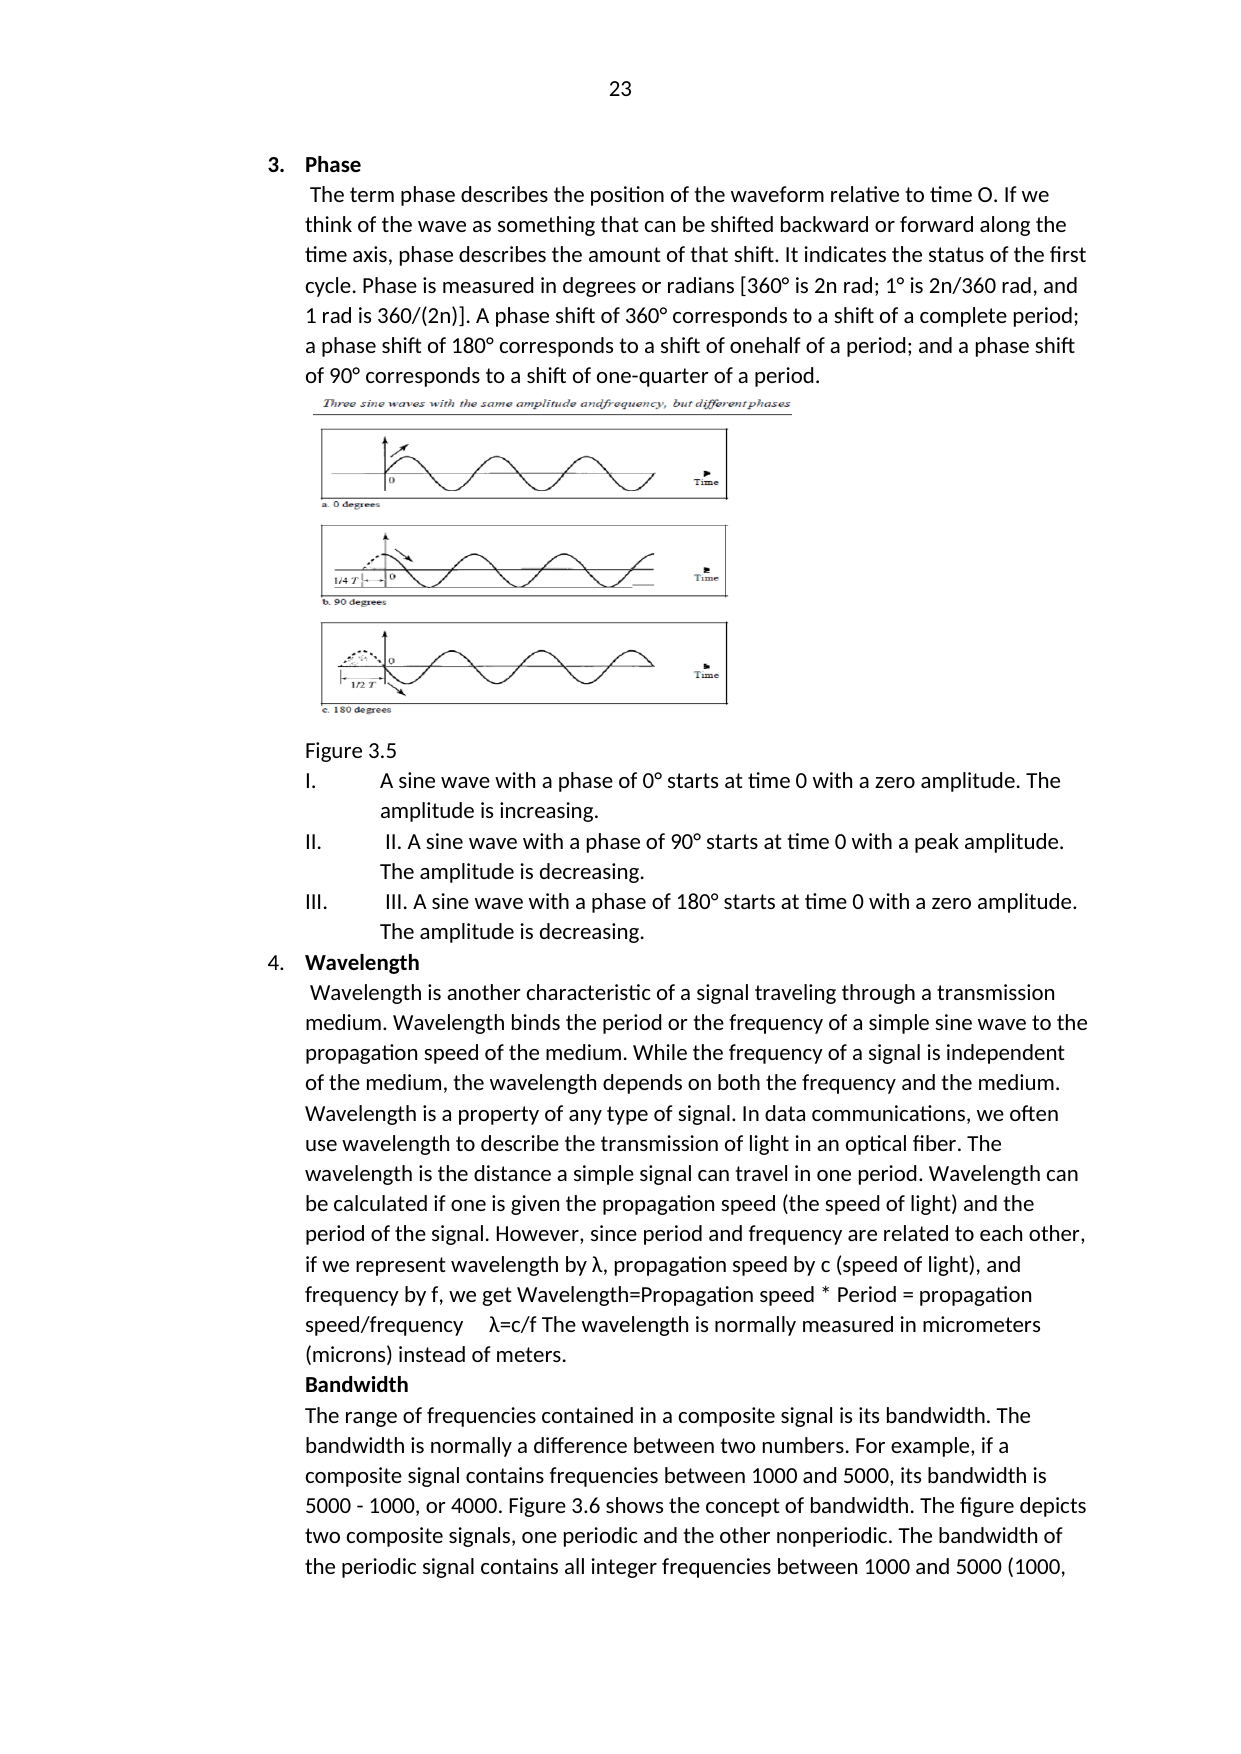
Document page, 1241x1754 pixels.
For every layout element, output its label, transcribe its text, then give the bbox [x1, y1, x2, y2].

list II. A sine wave with a phase of 90° starts at time 0 with a peak amplitude. The amplitude is decreasing. [305, 827, 1090, 885]
list Figure 3.5 [305, 736, 1090, 764]
list Bandwidth [305, 1371, 1090, 1398]
list A sine wave with a phase of 0° starts at time 0 with a zero amplitude. The amplitude is increasing. [305, 766, 1090, 824]
list The term phase describes the position of the waveform relative to time O. If we think of the wave as something that can be shifted backward or forward along the time axis, phase describes the amount of that shift. It indicates the status of the first cycle. Phase is measured in degrees or radians [360° is 2n rad; 1° is 2n/360 rad, and 1 rad is 360/(2n)]. A phase shift of 360° corresponds to a shift of a complete period; a phase shift of 180° corresponds to a shift of onehalf of a period; and a phase shift of 90° corresponds to a shift of one-quarter of a period. [305, 180, 1090, 389]
list Wavelength is another characteristic of a signal traveling through a transmission medium. Wavelength binds the period or the frequency of a simple sine wave to the propagation speed of the medium. While the frequency of a signal is independent of the medium, the wavelength depends on both the frequency and the medium. Wavelength is a property of any type of signal. In data communications, we often use wavelength to describe the transmission of light in an optical fiber. The wavelength is the distance a simple signal can travel in one period. Wavelength can be calculated if one is given the propagation speed (the speed of light) and the period of the signal. However, since period and frequency are related to each other, if we represent wavelength by λ, propagation speed by c (speed of light), and frequency by f, we get Wavelength=Propagation speed * Period = propagation speed/frequency λ=c/f The wavelength is normally measured in micrometers (microns) instead of meters. [305, 978, 1090, 1368]
list Phase [267, 150, 1090, 178]
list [305, 1401, 1090, 1580]
list Wavelength [267, 948, 1090, 976]
list III. A sine wave with a phase of 180° starts at time 0 with a zero amplitude. The amplitude is decreasing. [305, 887, 1090, 945]
picture [304, 391, 810, 734]
